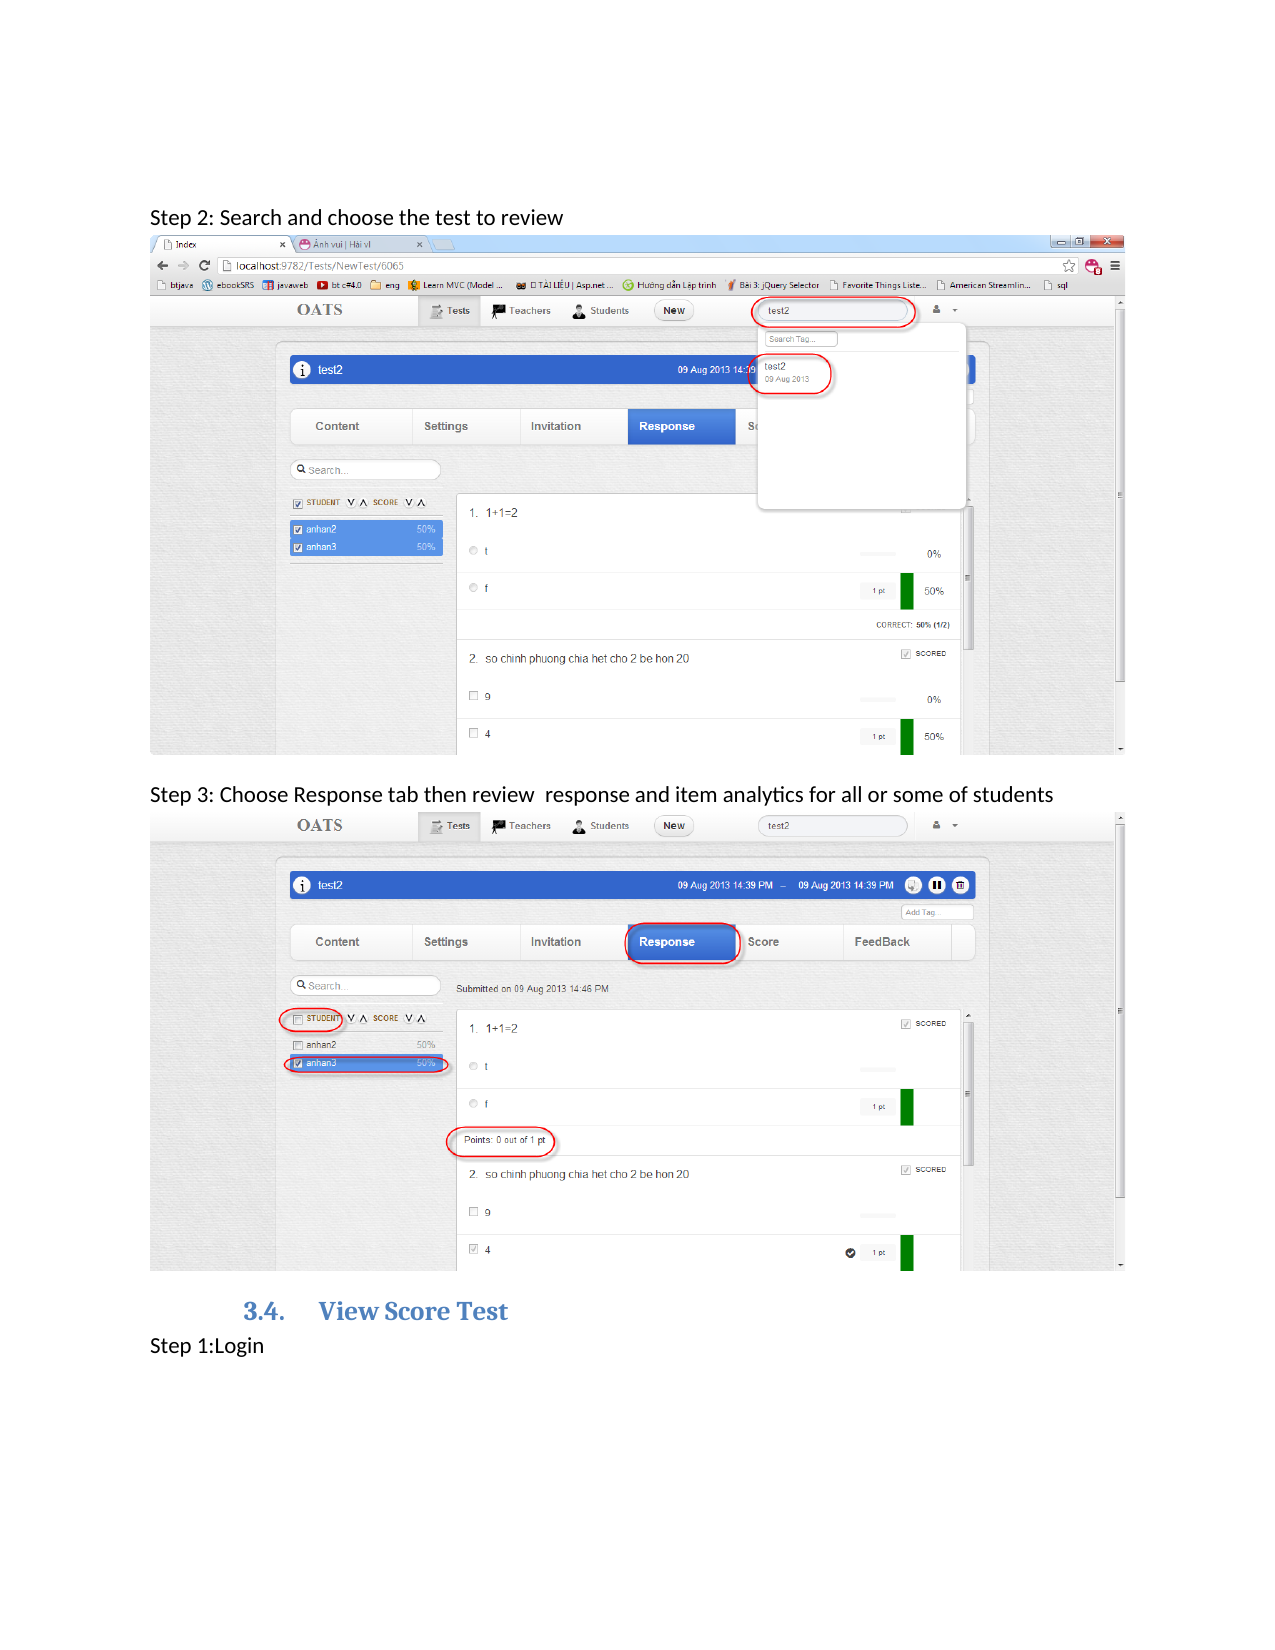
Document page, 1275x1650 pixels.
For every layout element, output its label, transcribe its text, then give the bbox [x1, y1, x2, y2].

text Step 2: Search and choose the test to review [150, 203, 1125, 235]
picture [150, 812, 1125, 1271]
text Step 1:Login [150, 1332, 1125, 1360]
picture [150, 235, 1125, 755]
subtitle View Score Test [244, 1296, 1125, 1327]
text Step 3: Choose Response tab then review response and item analytics for all or some of students [150, 780, 1125, 812]
